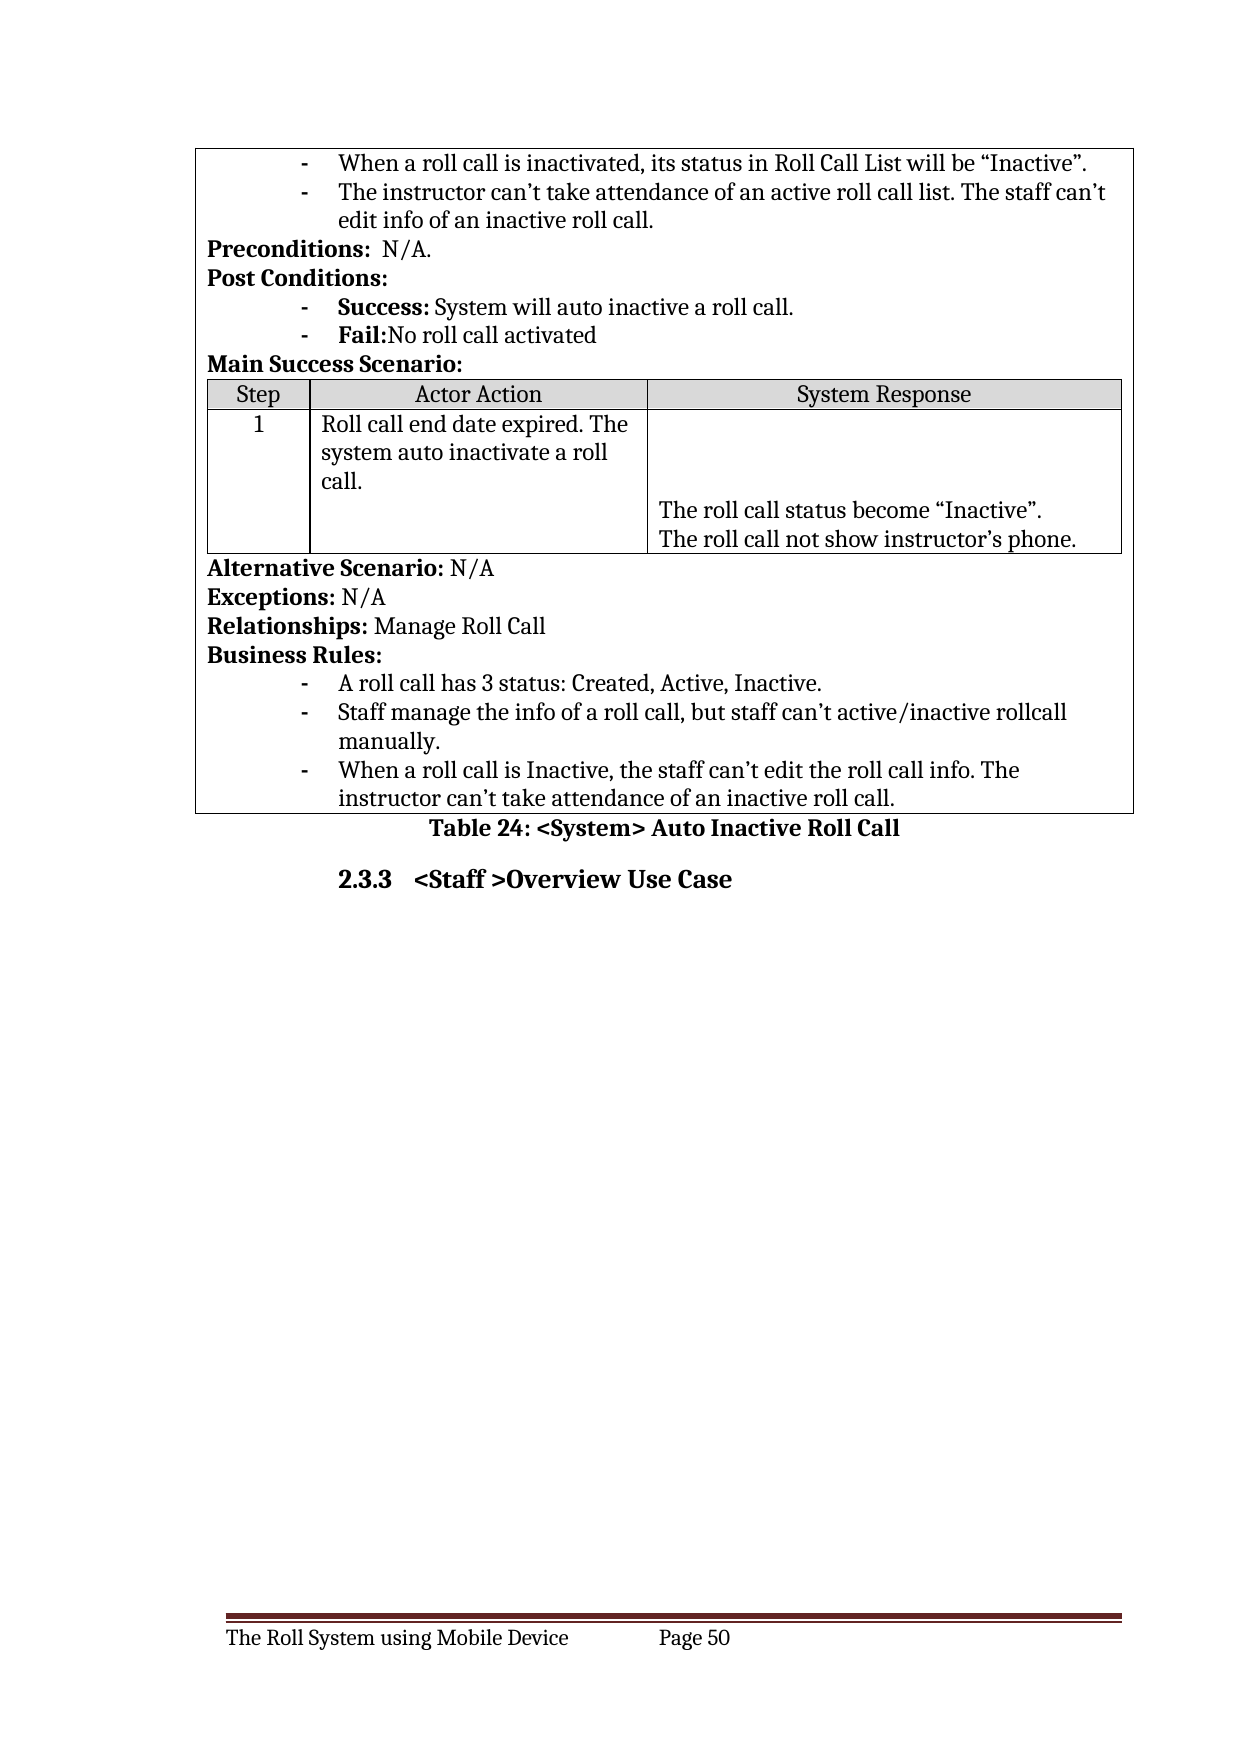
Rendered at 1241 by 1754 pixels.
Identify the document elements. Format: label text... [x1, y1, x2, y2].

subtitle <Staff >Overview Use Case [338, 864, 1122, 895]
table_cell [196, 149, 1133, 813]
text Table 24: <System> Auto Inactive Roll Call [207, 814, 1122, 843]
